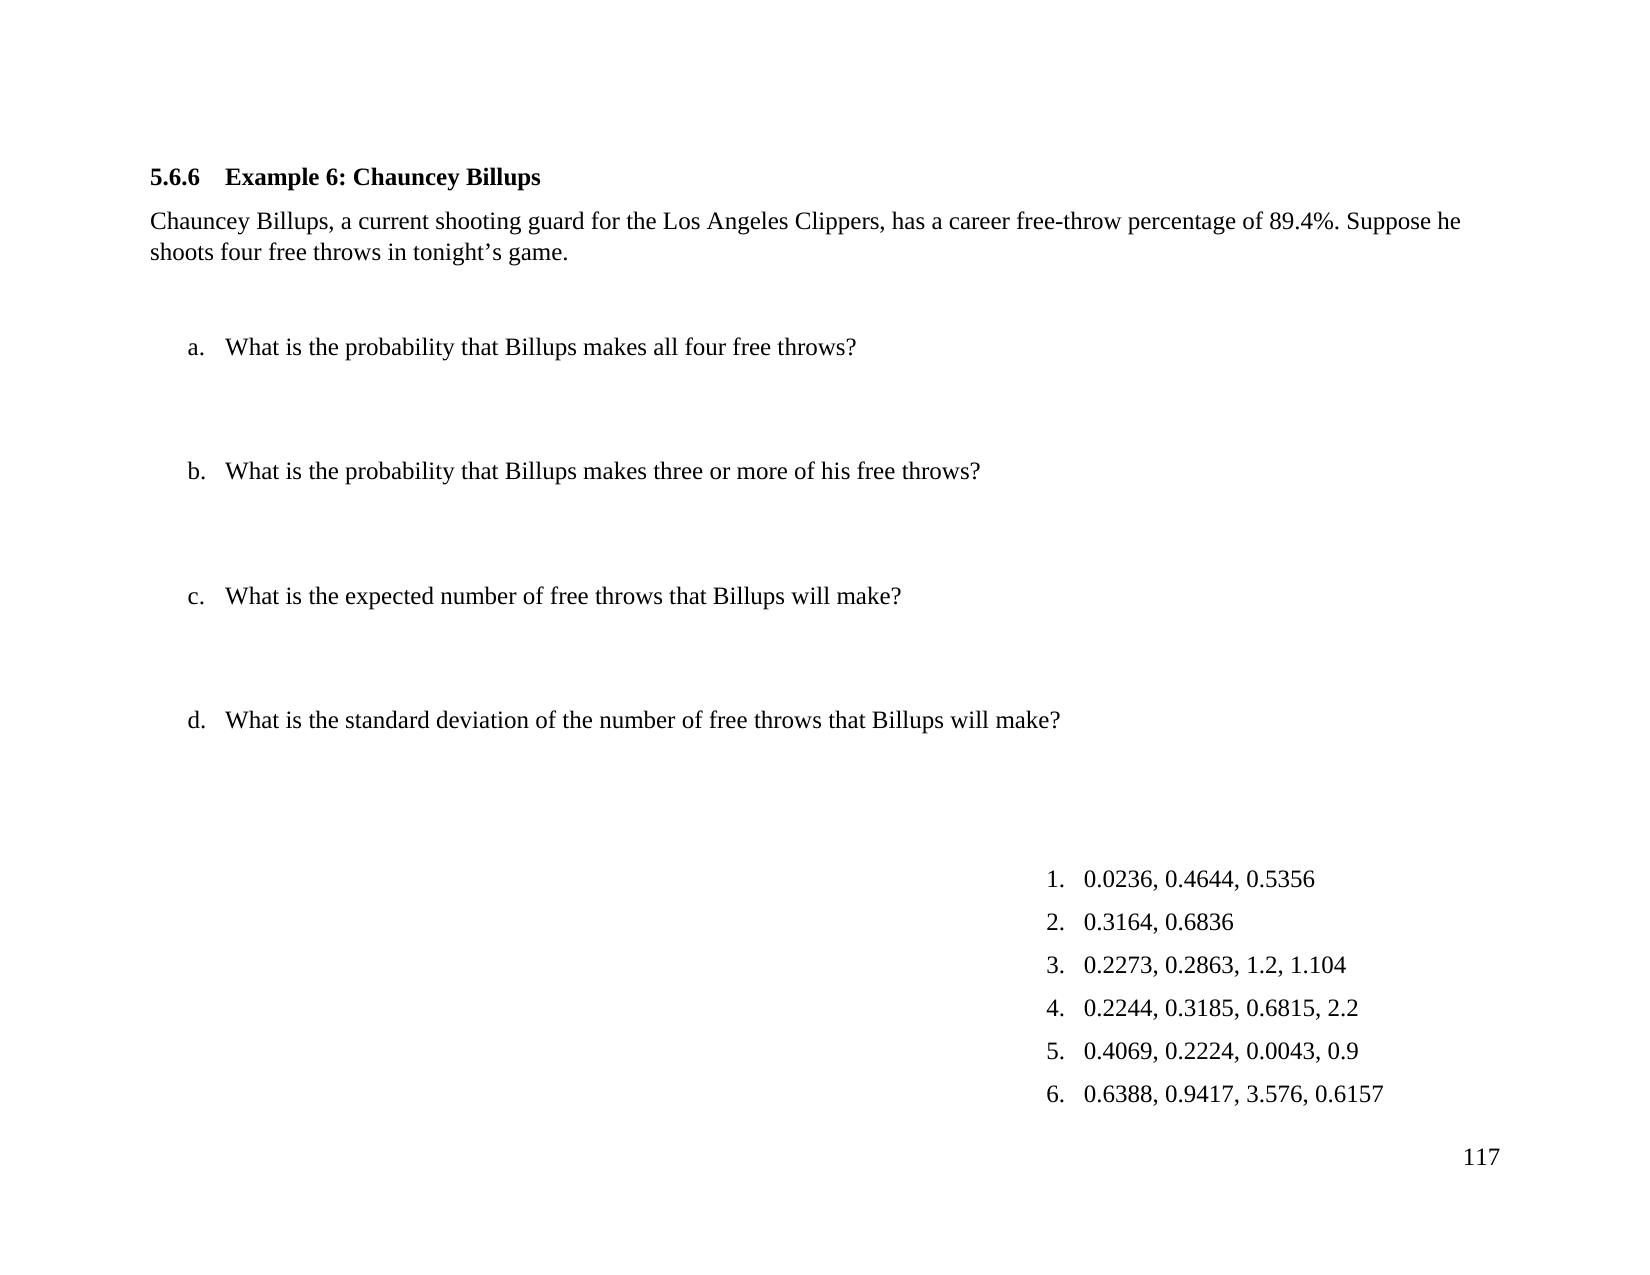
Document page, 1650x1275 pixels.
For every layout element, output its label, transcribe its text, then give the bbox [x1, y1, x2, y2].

text Chauncey Billups, a current shooting guard for the Los Angeles Clippers, has a career free-throw percentage of 89.4%. Suppose he shoots four free throws in tonight’s game. [150, 206, 1500, 266]
list What is the expected number of free throws that Billups will make? [187, 581, 1500, 609]
list What is the standard deviation of the number of free throws that Billups will make? [187, 705, 1500, 734]
list What is the probability that Billups makes three or more of his free throws? [187, 457, 1500, 485]
list What is the probability that Billups makes all four free throws? [187, 332, 1500, 361]
subtitle Example 6: Chauncey Billups [150, 162, 1500, 191]
